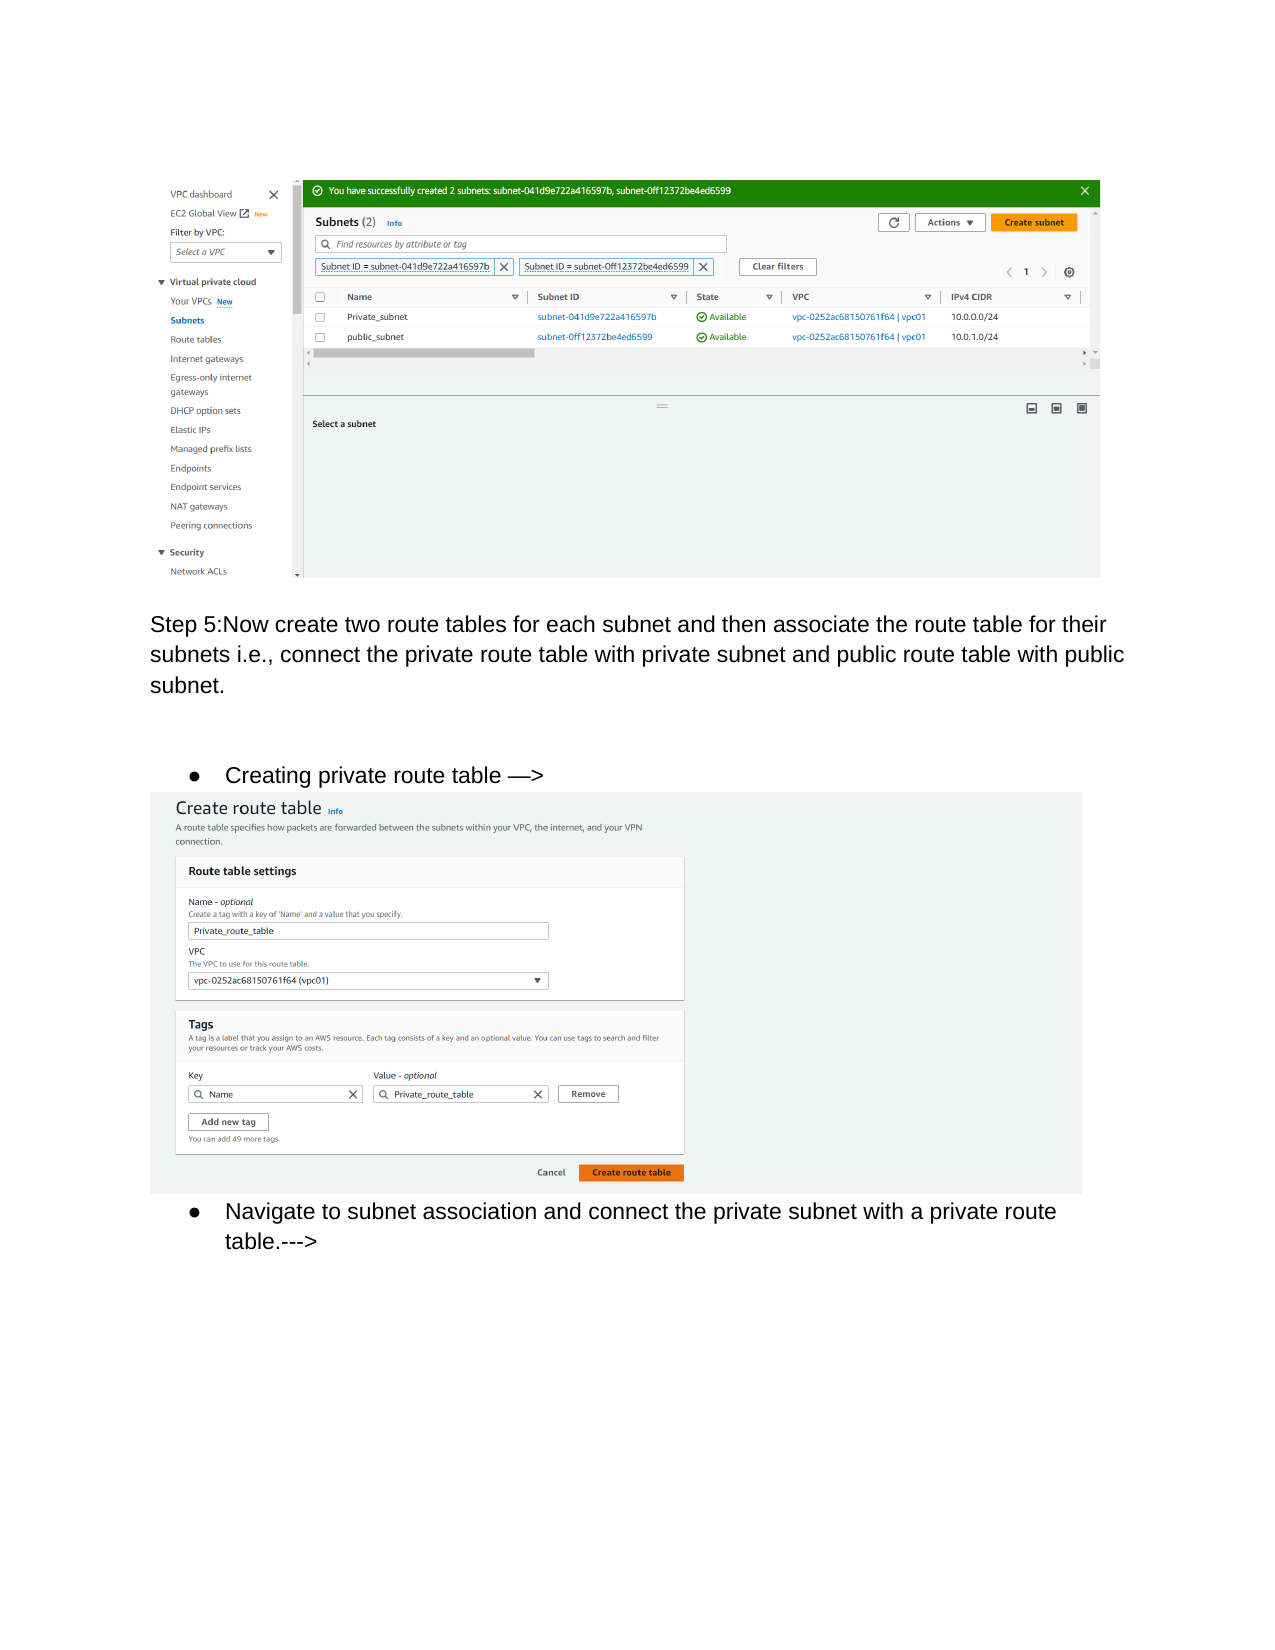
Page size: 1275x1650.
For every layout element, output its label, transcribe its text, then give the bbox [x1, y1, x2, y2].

picture [150, 180, 1100, 578]
text Step 5:Now create two route tables for each subnet and then associate the route table for their subnets i.e., connect the private route table with private subnet and public route table with public subnet. [150, 611, 1125, 698]
list Navigate to subnet association and connect the private subnet with a private route table.---> [187, 1198, 1125, 1254]
list Creating private route table —> [187, 762, 1125, 788]
picture [150, 792, 1083, 1194]
